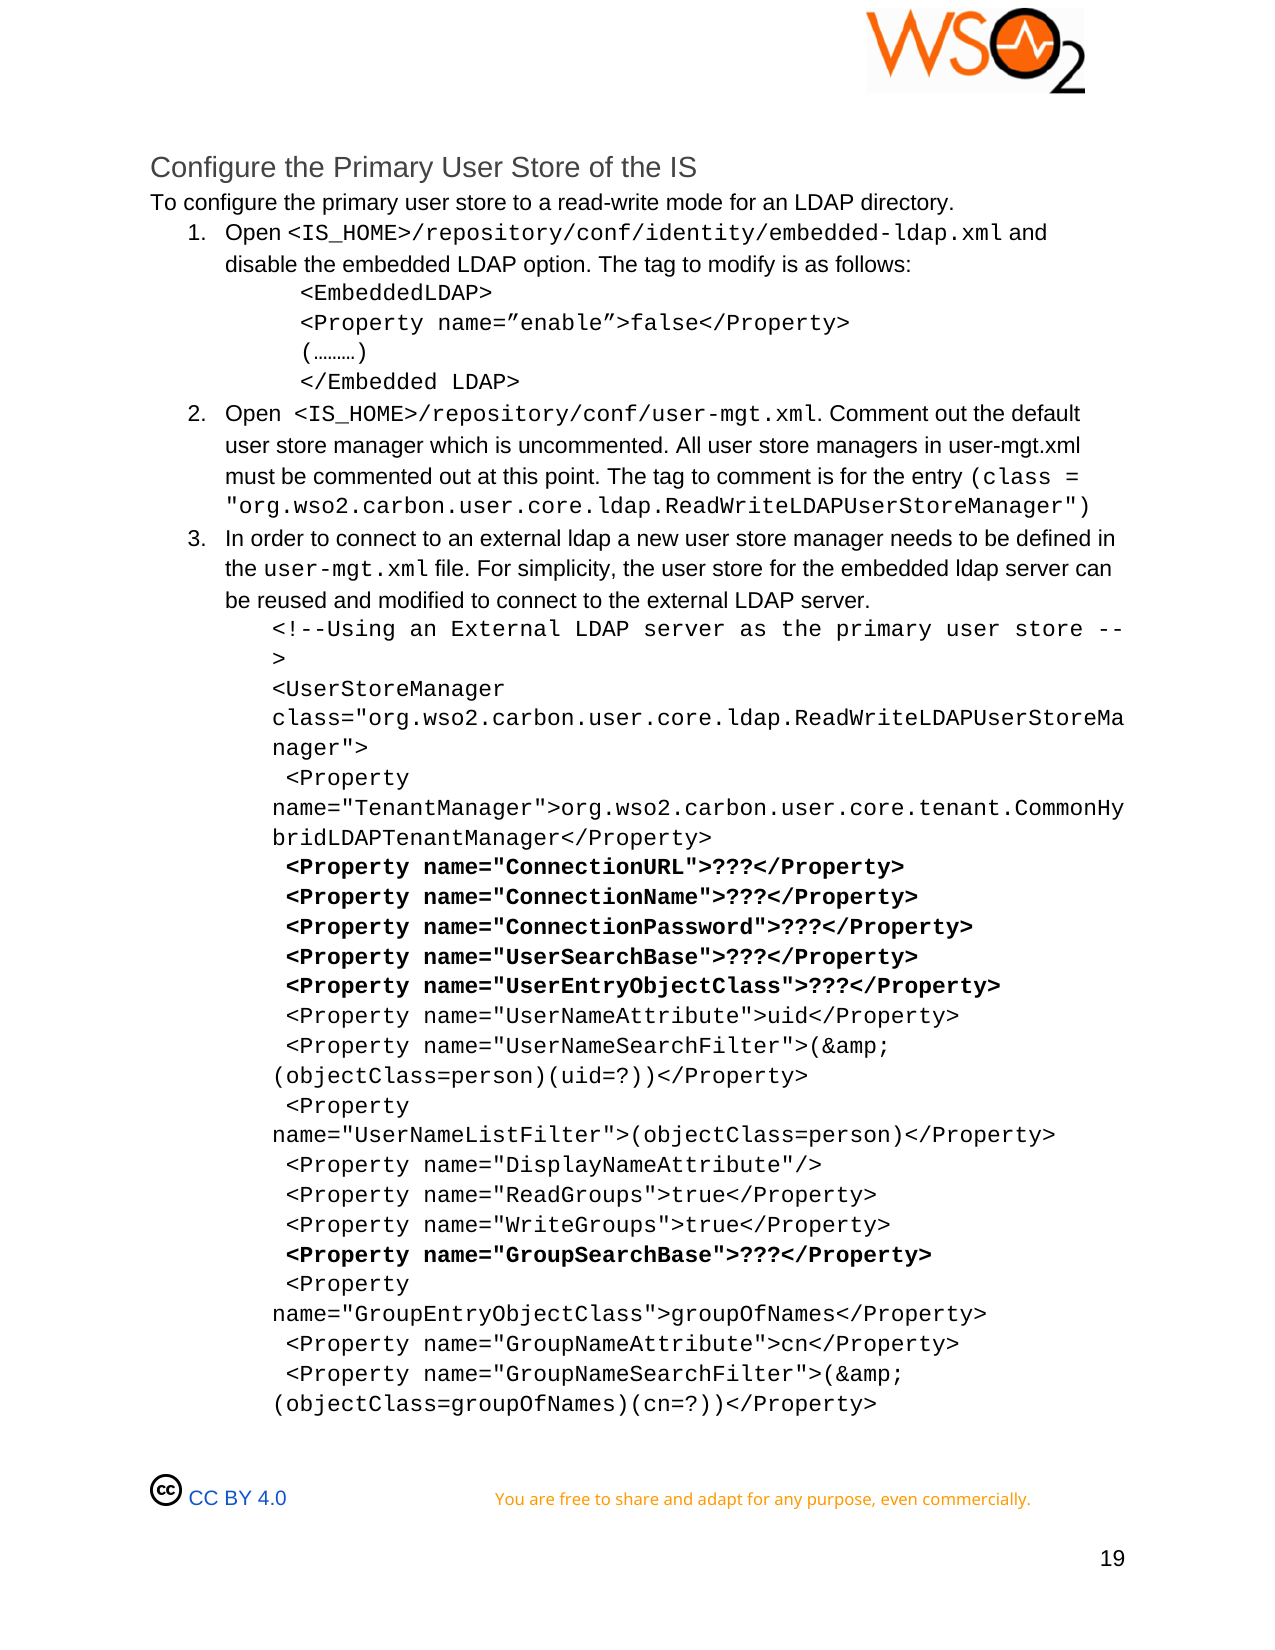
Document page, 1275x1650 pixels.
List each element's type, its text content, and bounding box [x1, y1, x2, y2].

text <Property name="UserSearchBase">???</Property> [272, 945, 1125, 971]
text </Embedded LDAP> [225, 371, 1125, 396]
text <Property name="TenantManager">org.wso2.carbon.user.core.tenant.CommonHybridLDAPTenantManager</Property> [272, 766, 1125, 852]
text <Property name="UserEntryObjectClass">???</Property> [272, 975, 1125, 1001]
text <Property name="GroupSearchBase">???</Property> [272, 1243, 1125, 1269]
picture [150, 1474, 182, 1506]
text <Property name="ConnectionName">???</Property> [272, 885, 1125, 911]
text <Property name="GroupNameAttribute">cn</Property> [272, 1332, 1125, 1358]
picture [865, 7, 1085, 94]
text <Property name="ConnectionPassword">???</Property> [272, 915, 1125, 941]
text To configure the primary user store to a read-write mode for an LDAP directory. [150, 188, 1125, 215]
list In order to connect to an external ldap a new user store manager needs to be defined in the user-mgt.xml file. For simplicity, the user store for the embedded ldap server can be reused and modified to connect to the external LDAP server. [187, 525, 1125, 613]
list Open <IS_HOME>/repository/conf/user-mgt.xml. Comment out the default user store manager which is uncommented. All user store managers in user-mgt.xml must be commented out at this point. The tag to comment is for the entry (class = "org.wso2.carbon.user.core.ldap.ReadWriteLDAPUserStoreManager") [187, 400, 1125, 521]
text <Property name="WriteGroups">true</Property> [272, 1213, 1125, 1239]
text Configure the Primary User Store of the IS [150, 150, 1125, 183]
text <Property name="GroupNameSearchFilter">(&amp;(objectClass=groupOfNames)(cn=?))</Property> [272, 1362, 1125, 1418]
text <Property name=”enable”>false</Property> (………) [225, 311, 1125, 367]
text <Property name="UserNameAttribute">uid</Property> [272, 1004, 1125, 1031]
text <Property name="UserNameSearchFilter">(&amp;(objectClass=person)(uid=?))</Property> [272, 1034, 1125, 1090]
text <Property name="ConnectionURL">???</Property> [272, 856, 1125, 882]
text <Property name="UserNameListFilter">(objectClass=person)</Property> [272, 1094, 1125, 1150]
text <Property name="GroupEntryObjectClass">groupOfNames</Property> [272, 1273, 1125, 1328]
list Open <IS_HOME>/repository/conf/identity/embedded-ldap.xml and disable the embedded LDAP option. The tag to modify is as follows: [187, 219, 1125, 277]
text <EmbeddedLDAP> [225, 281, 1125, 307]
text <Property name="DisplayNameAttribute"/> [272, 1153, 1125, 1179]
text <Property name="ReadGroups">true</Property> [272, 1183, 1125, 1209]
text <UserStoreManager class="org.wso2.carbon.user.core.ldap.ReadWriteLDAPUserStoreManager"> [272, 677, 1125, 762]
text <!--Using an External LDAP server as the primary user store --> [272, 617, 1125, 673]
